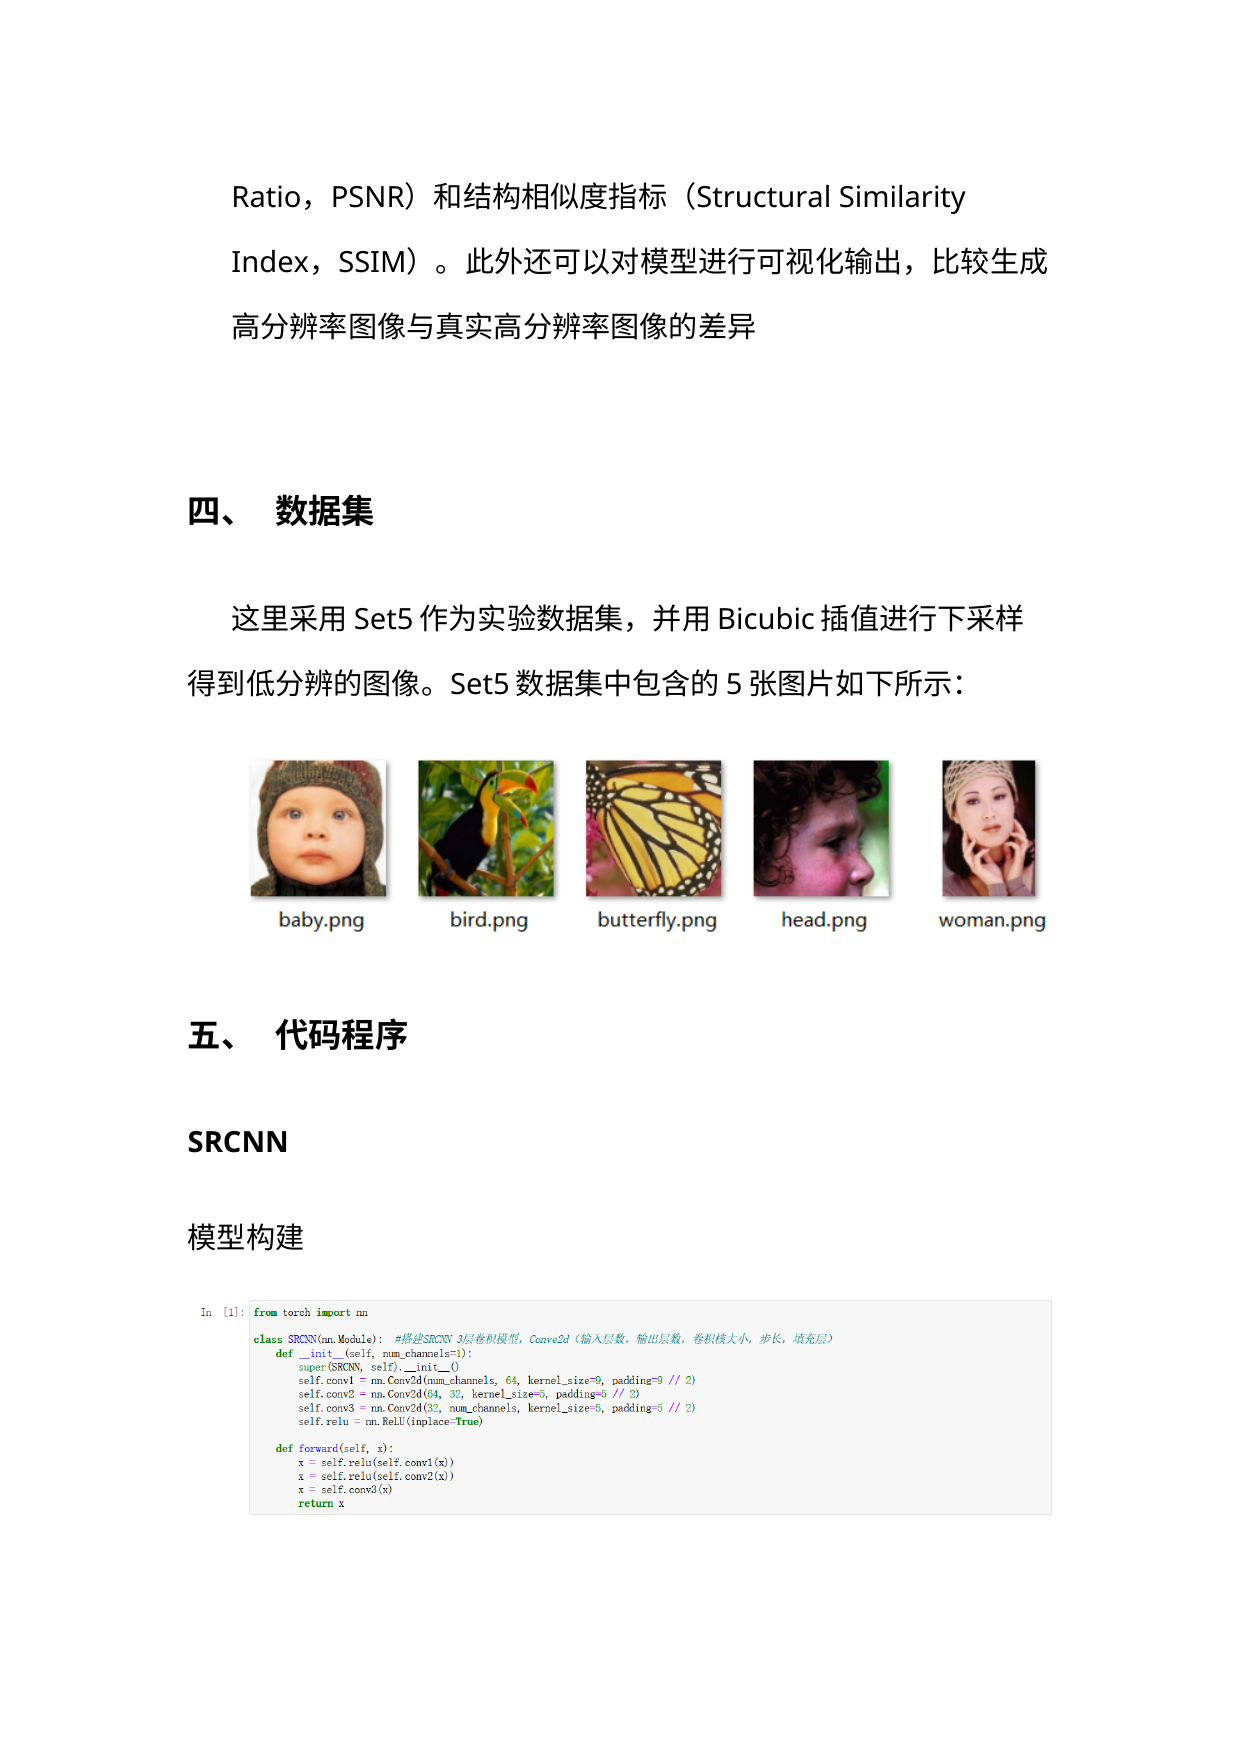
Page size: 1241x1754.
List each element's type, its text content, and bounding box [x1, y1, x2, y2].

text SRCNN [187, 1109, 1053, 1174]
text 这里采用Set5作为实验数据集，并用Bicubic插值进行下采样得到低分辨的图像。Set5数据集中包含的5张图片如下所示： [187, 585, 1053, 715]
text 模型构建 [187, 1203, 1053, 1268]
subtitle 代码程序 [187, 1001, 1053, 1066]
picture [187, 1297, 1053, 1516]
picture [231, 743, 1069, 948]
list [187, 162, 1053, 357]
subtitle 数据集 [187, 476, 1053, 541]
